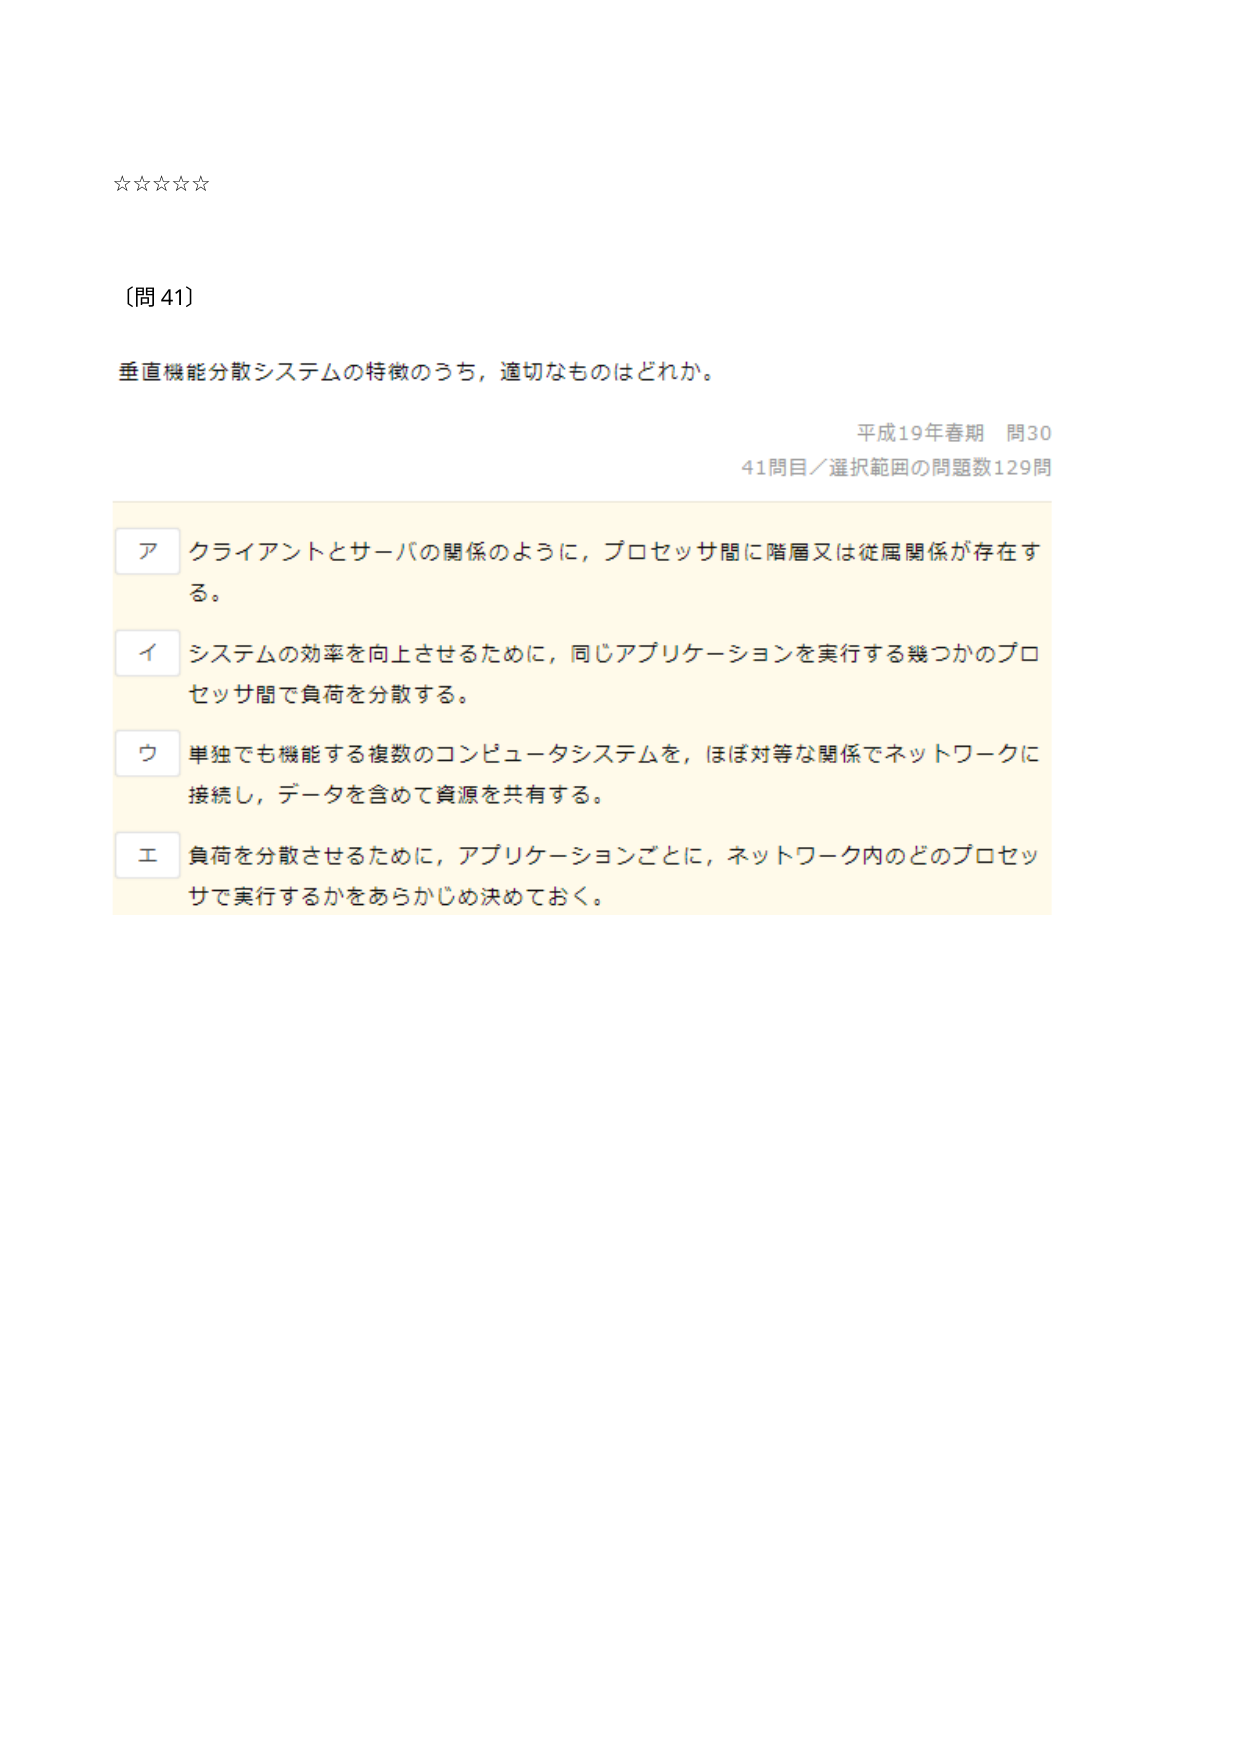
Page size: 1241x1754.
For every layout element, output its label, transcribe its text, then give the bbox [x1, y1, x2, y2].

text ☆☆☆☆☆ [112, 164, 1128, 202]
text 〔問41〕 [112, 277, 1128, 314]
picture [112, 352, 1052, 915]
